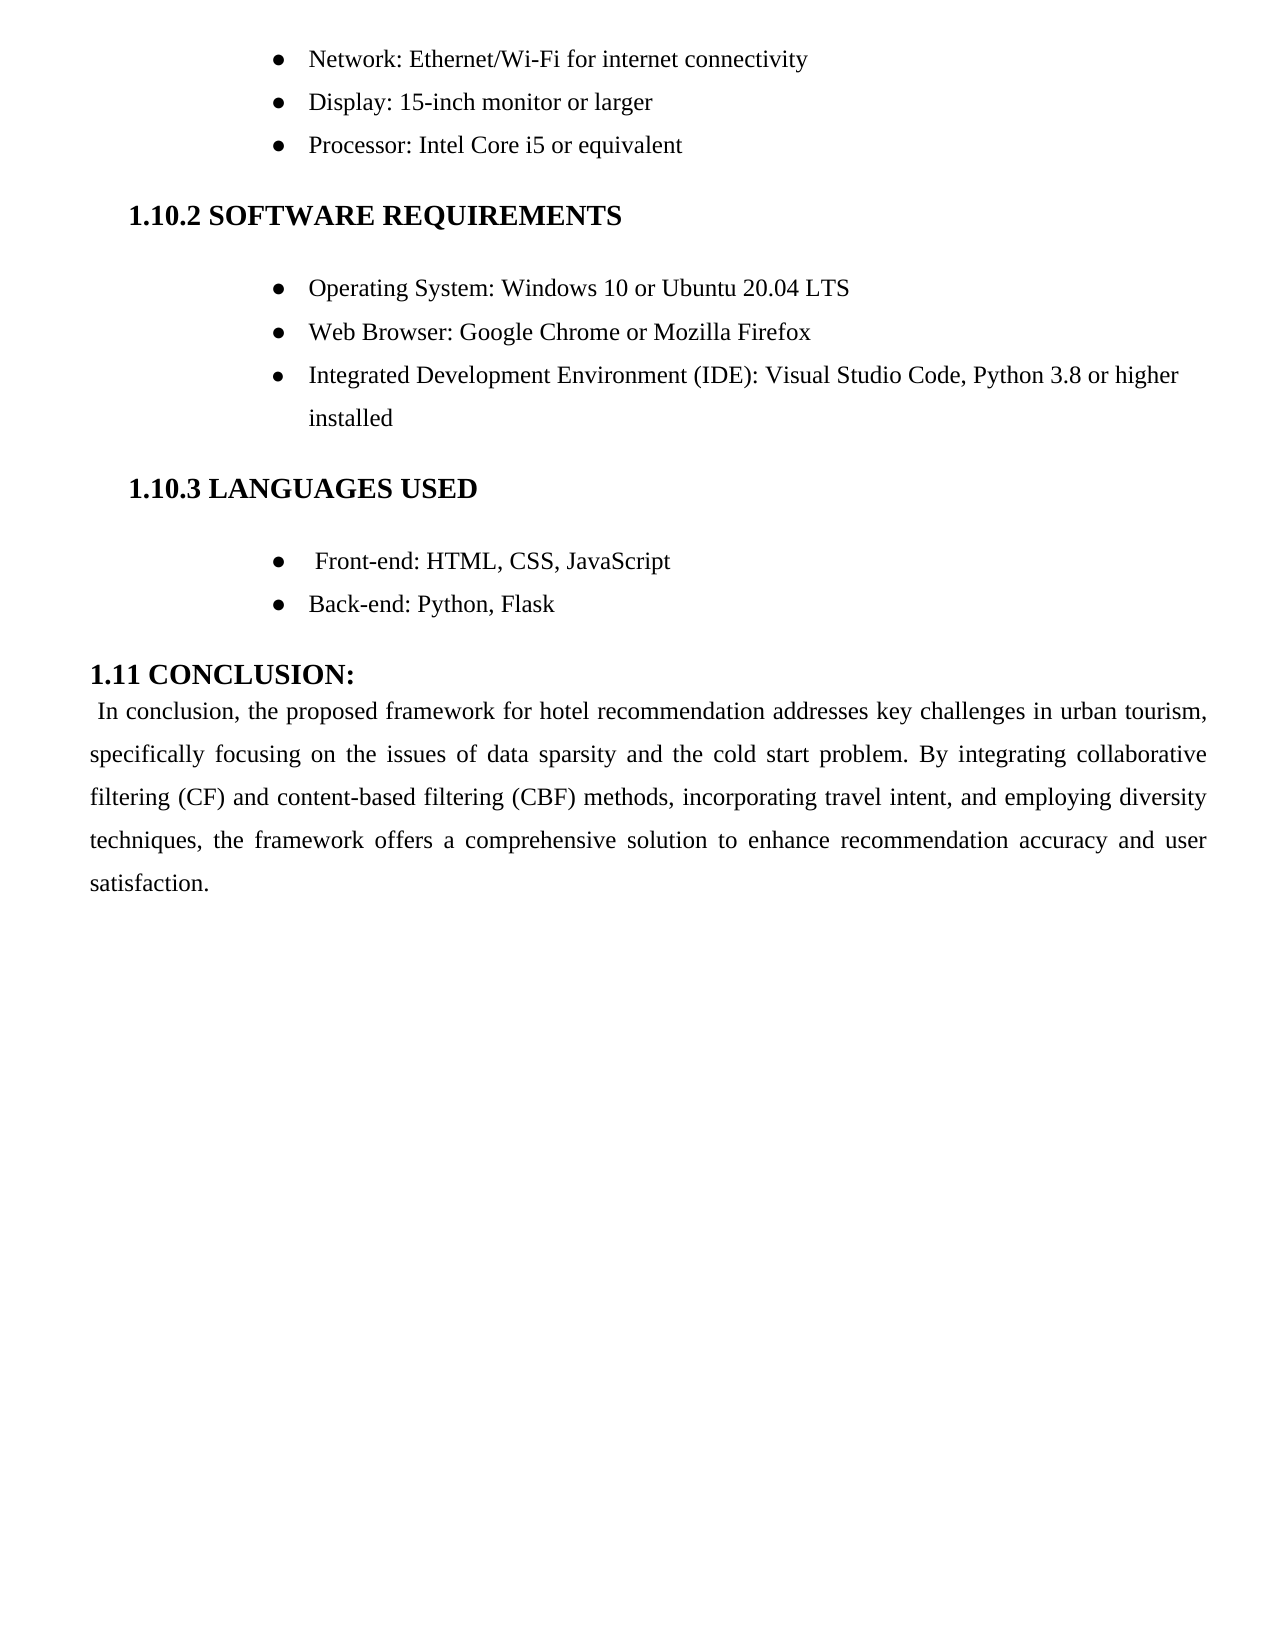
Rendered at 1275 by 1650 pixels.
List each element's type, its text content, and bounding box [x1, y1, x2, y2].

list Processor: Intel Core i5 or equivalent [271, 130, 1208, 159]
list Display: 15-inch monitor or larger [271, 87, 1208, 116]
list Integrated Development Environment (IDE): Visual Studio Code, Python 3.8 or higher installed [271, 360, 1208, 432]
list Front-end: HTML, CSS, JavaScript [271, 546, 1208, 575]
text 1.10.3 LANGUAGES USED [121, 471, 1208, 504]
list Network: Ethernet/Wi-Fi for internet connectivity [271, 44, 1208, 72]
list Web Browser: Google Chrome or Mozilla Firefox [271, 317, 1208, 345]
list Operating System: Windows 10 or Ubuntu 20.04 LTS [271, 273, 1208, 302]
subtitle 1.11 CONCLUSION: [89, 657, 1208, 691]
text 1.10.2 SOFTWARE REQUIREMENTS [121, 198, 1208, 232]
list Back-end: Python, Flask [271, 589, 1208, 618]
text In conclusion, the proposed framework for hotel recommendation addresses key challenges in urban tourism, specifically focusing on the issues of data sparsity and the cold start problem. By integrating collaborative filtering (CF) and content-based filtering (CBF) methods, incorporating travel intent, and employing diversity techniques, the framework offers a comprehensive solution to enhance recommendation accuracy and user satisfaction. [89, 696, 1208, 897]
